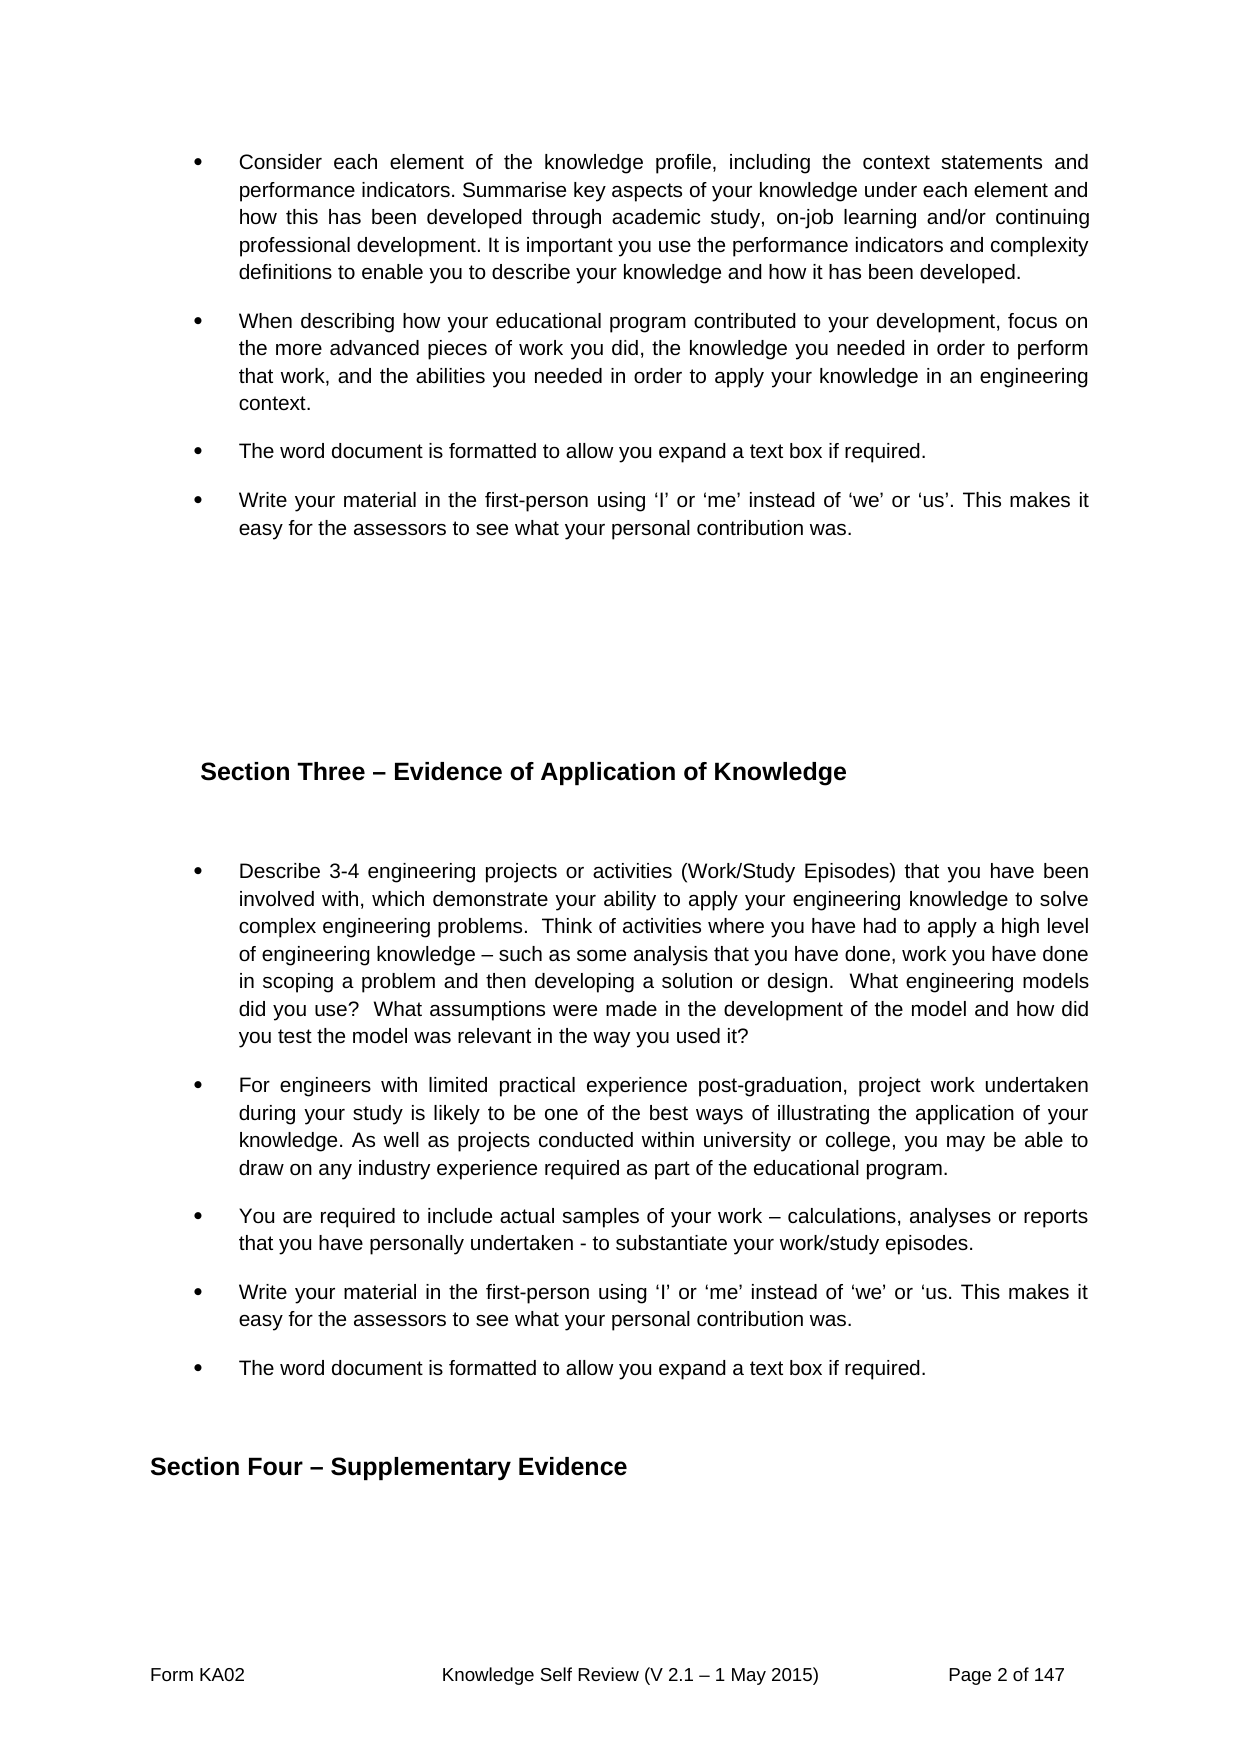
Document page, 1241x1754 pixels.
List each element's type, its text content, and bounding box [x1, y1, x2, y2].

text Describe 3-4 engineering projects or activities (Work/Study Episodes) that you have been involved with, which demonstrate your ability to apply your engineering knowledge to solve complex engineering problems. Think of activities where you have had to apply a high level of engineering knowledge – such as some analysis that you have done, work you have done in scoping a problem and then developing a solution or design. What engineering models did you use? What assumptions were made in the development of the model and how did you test the model was relevant in the way you used it? [194, 859, 1090, 1048]
text You are required to include actual samples of your work – calculations, analyses or reports that you have personally undertaken - to substantiate your work/study episodes. [194, 1204, 1090, 1255]
text Write your material in the first-person using ‘I’ or ‘me’ instead of ‘we’ or ‘us. This makes it easy for the assessors to see what your personal contribution was. [194, 1279, 1090, 1331]
text Consider each element of the knowledge profile, including the context statements and performance indicators. Summarise key aspects of your knowledge under each element and how this has been developed through academic study, on-job learning and/or continuing professional development. It is important you use the performance indicators and complexity definitions to enable you to describe your knowledge and how it has been developed. [194, 150, 1090, 284]
list Section Three – Evidence of Application of Knowledge [194, 757, 1090, 786]
text For engineers with limited practical experience post-graduation, project work undertaken during your study is likely to be one of the best ways of illustrating the application of your knowledge. As well as projects conducted within university or college, you may be able to draw on any industry experience required as part of the educational program. [194, 1073, 1090, 1179]
text Write your material in the first-person using ‘I’ or ‘me’ instead of ‘we’ or ‘us’. This makes it easy for the assessors to see what your personal contribution was. [194, 488, 1090, 539]
text The word document is formatted to allow you expand a text box if required. [194, 439, 1090, 463]
list Section Four – Supplementary Evidence [150, 1452, 1090, 1481]
text The word document is formatted to allow you expand a text box if required. [194, 1356, 1090, 1379]
text When describing how your educational program contributed to your development, focus on the more advanced pieces of work you did, the knowledge you needed in order to perform that work, and the abilities you needed in order to apply your knowledge in an engineering context. [194, 308, 1090, 415]
